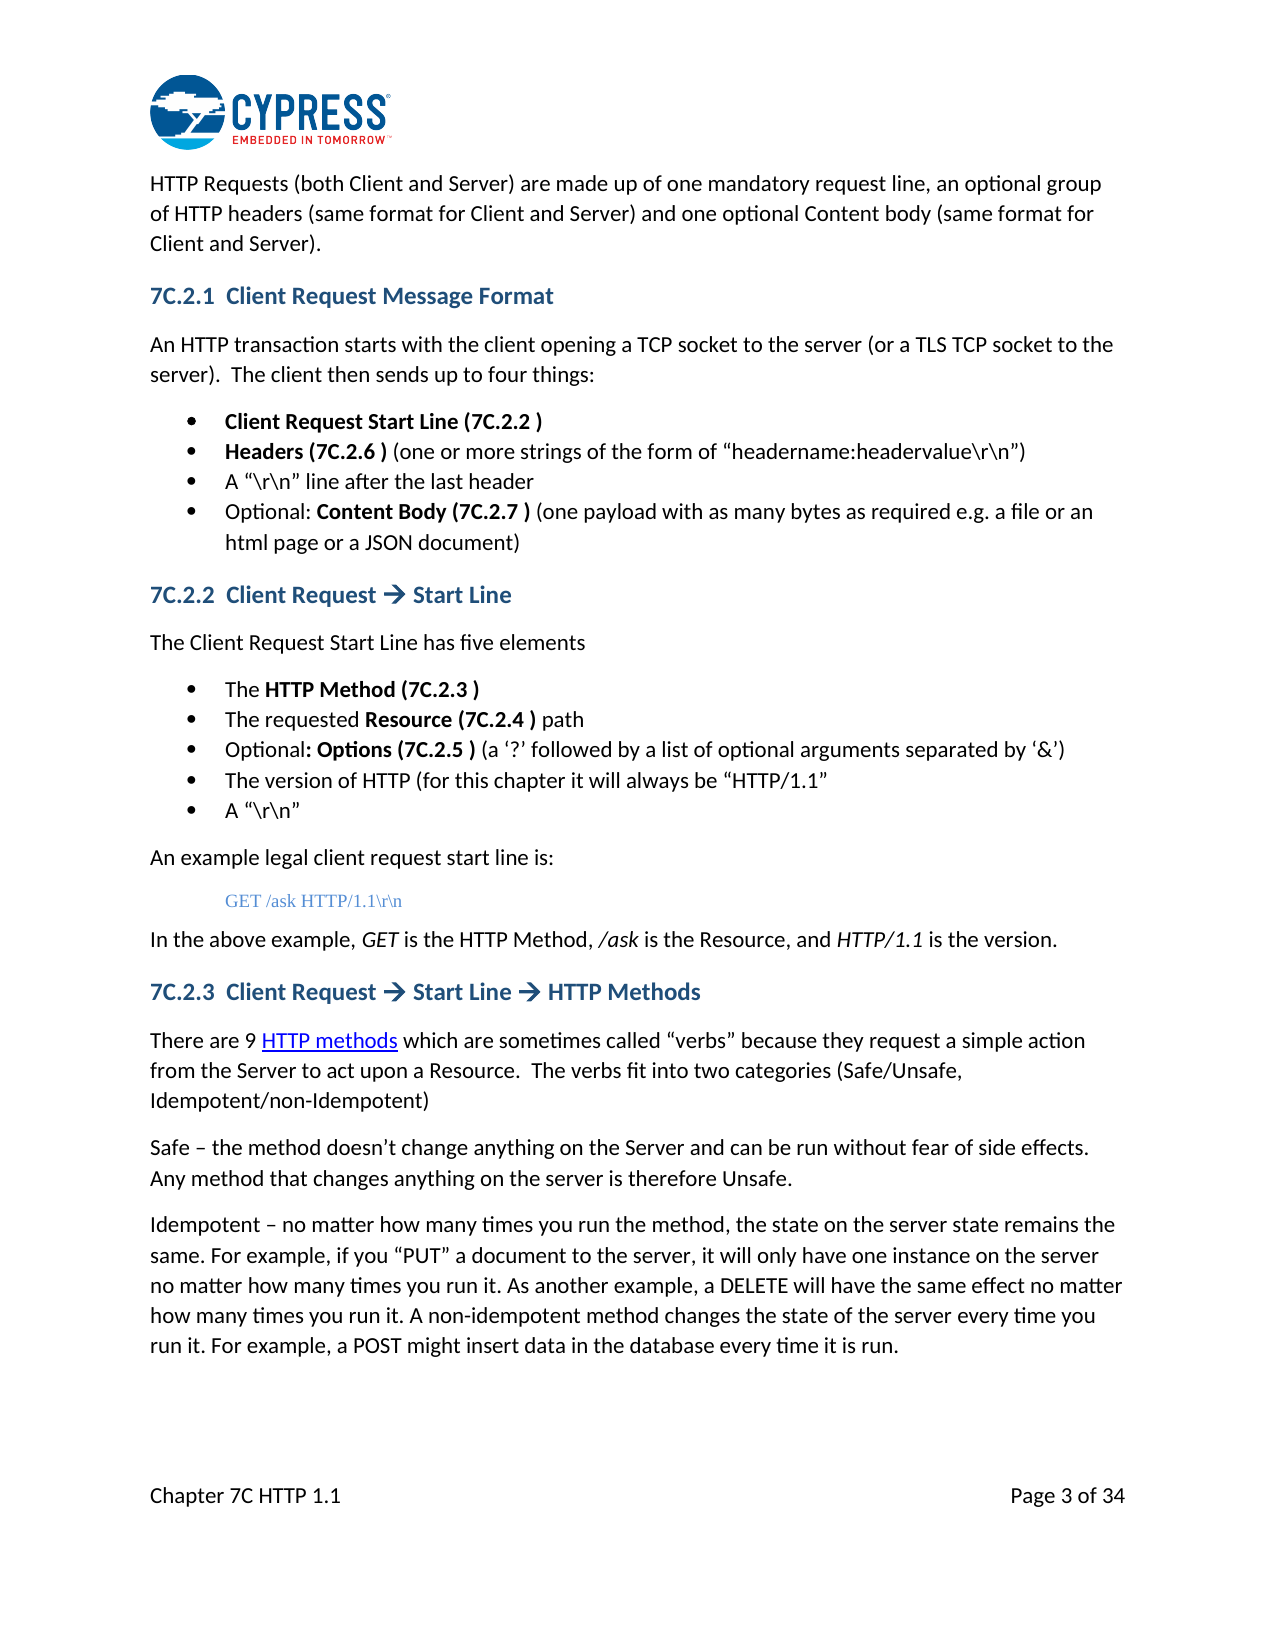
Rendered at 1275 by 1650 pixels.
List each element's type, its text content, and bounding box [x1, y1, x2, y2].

text Safe – the method doesn’t change anything on the Server and can be run without fear of side effects. Any method that changes anything on the server is therefore Unsafe. [150, 1133, 1125, 1192]
text The Client Request Start Line has five elements [150, 628, 1125, 656]
text An example legal client request start line is: [150, 843, 1125, 871]
text HTTP Requests (both Client and Server) are made up of one mandatory request line, an optional group of HTTP headers (same format for Client and Server) and one optional Content body (same format for Client and Server). [150, 169, 1125, 257]
list The HTTP Method (7C.2.3 ) [187, 675, 1125, 703]
list Headers (7C.2.6 ) (one or more strings of the form of “headername:headervalue\r\n”) [187, 437, 1125, 465]
text An HTTP transaction starts with the client opening a TCP socket to the server (or a TLS TCP socket to the server). The client then sends up to four things: [150, 330, 1125, 388]
picture [150, 75, 392, 150]
text Idempotent – no matter how many times you run the method, the state on the server state remains the same. For example, if you “PUT” a document to the server, it will only have one instance on the server no matter how many times you run it. As another example, a DELETE will have the same effect no matter how many times you run it. A non-idempotent method changes the state of the server every time you run it. For example, a POST might insert data in the database every time it is run. [150, 1211, 1125, 1359]
list The version of HTTP (for this chapter it will always be “HTTP/1.1” [187, 766, 1125, 794]
list Client Request Start Line (7C.2.2 ) [187, 407, 1125, 435]
subtitle Client Request Message Format [150, 280, 1125, 311]
list Optional: Content Body (7C.2.7 ) (one payload with as many bytes as required e.g. a file or an html page or a JSON document) [187, 497, 1125, 556]
list Optional: Options (7C.2.5 ) (a ‘?’ followed by a list of optional arguments separated by ‘&’) [187, 736, 1125, 764]
text There are 9 HTTP methods which are sometimes called “verbs” because they request a simple action from the Server to act upon a Resource. The verbs fit into two categories (Safe/Unsafe, Idempotent/non-Idempotent) [150, 1026, 1125, 1114]
list A “\r\n” line after the last header [187, 467, 1125, 495]
text GET /ask HTTP/1.1\r\n [225, 890, 1125, 911]
list A “\r\n” [187, 796, 1125, 824]
text In the above example, GET is the HTTP Method, /ask is the Resource, and HTTP/1.1 is the version. [150, 926, 1125, 953]
subtitle Client Request Start Line HTTP Methods [150, 977, 1125, 1007]
subtitle Client Request Start Line [150, 579, 1125, 609]
list The requested Resource (7C.2.4 ) path [187, 705, 1125, 733]
